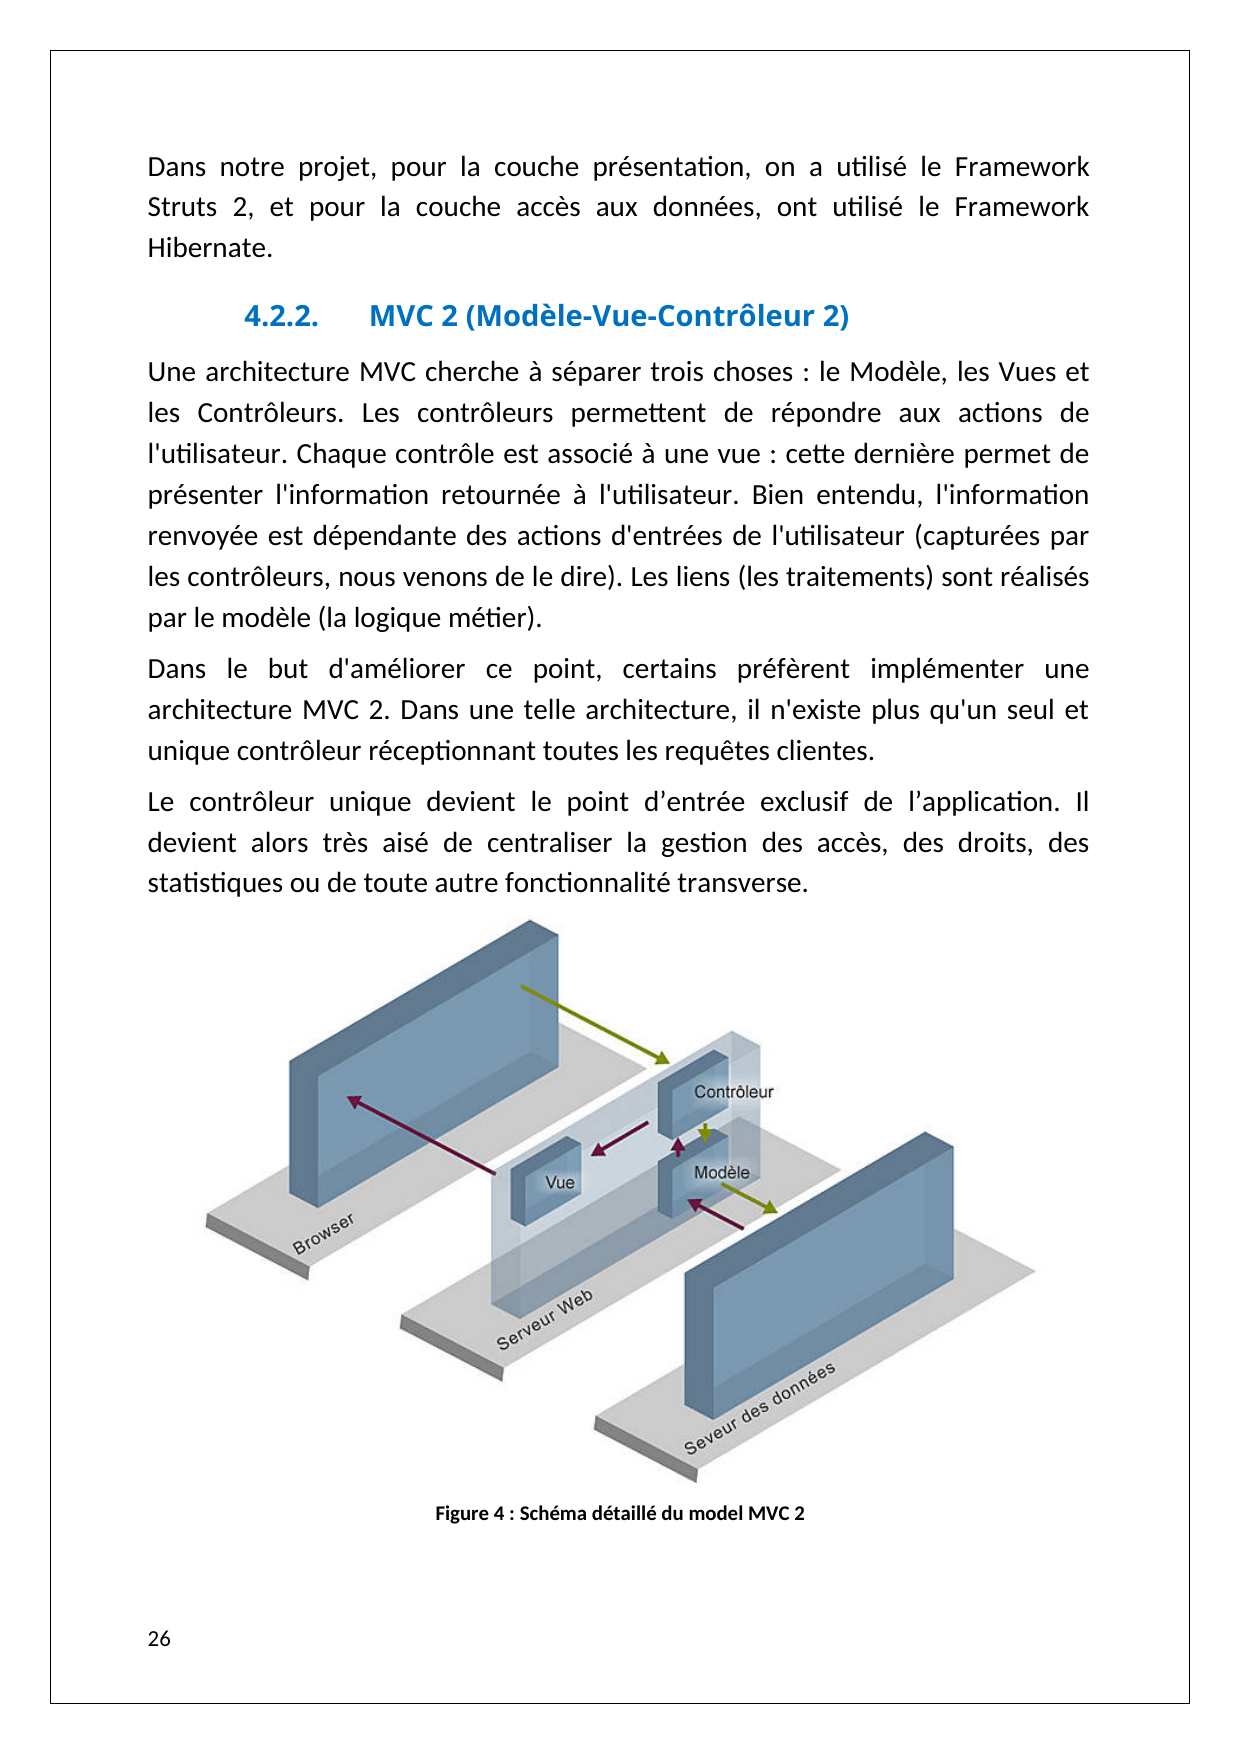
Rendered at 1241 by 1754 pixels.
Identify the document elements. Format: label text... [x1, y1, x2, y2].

text Figure 4 : Schéma détaillé du model MVC 2 [147, 1500, 1093, 1526]
text Dans notre projet, pour la couche présentation, on a utilisé le Framework Struts 2, et pour la couche accès aux données, ont utilisé le Framework Hibernate. [147, 148, 1091, 265]
text Une architecture MVC cherche à séparer trois choses : le Modèle, les Vues et les Contrôleurs. Les contrôleurs permettent de répondre aux actions de l'utilisateur. Chaque contrôle est associé à une vue : cette dernière permet de présenter l'information retournée à l'utilisateur. Bien entendu, l'information renvoyée est dépendante des actions d'entrées de l'utilisateur (capturées par les contrôleurs, nous venons de le dire). Les liens (les traitements) sont réalisés par le modèle (la logique métier). [147, 353, 1091, 635]
text Le contrôleur unique devient le point d’entrée exclusif de l’application. Il devient alors très aisé de centraliser la gestion des accès, des droits, des statistiques ou de toute autre fonctionnalité transverse. [147, 783, 1091, 900]
text Dans le but d'améliorer ce point, certains préfèrent implémenter une architecture MVC 2. Dans une telle architecture, il n'existe plus qu'un seul et unique contrôleur réceptionnant toutes les requêtes clientes. [147, 650, 1091, 767]
picture [147, 915, 1093, 1483]
list MVC 2 (Modèle-Vue-Contrôleur 2) [244, 295, 1091, 335]
